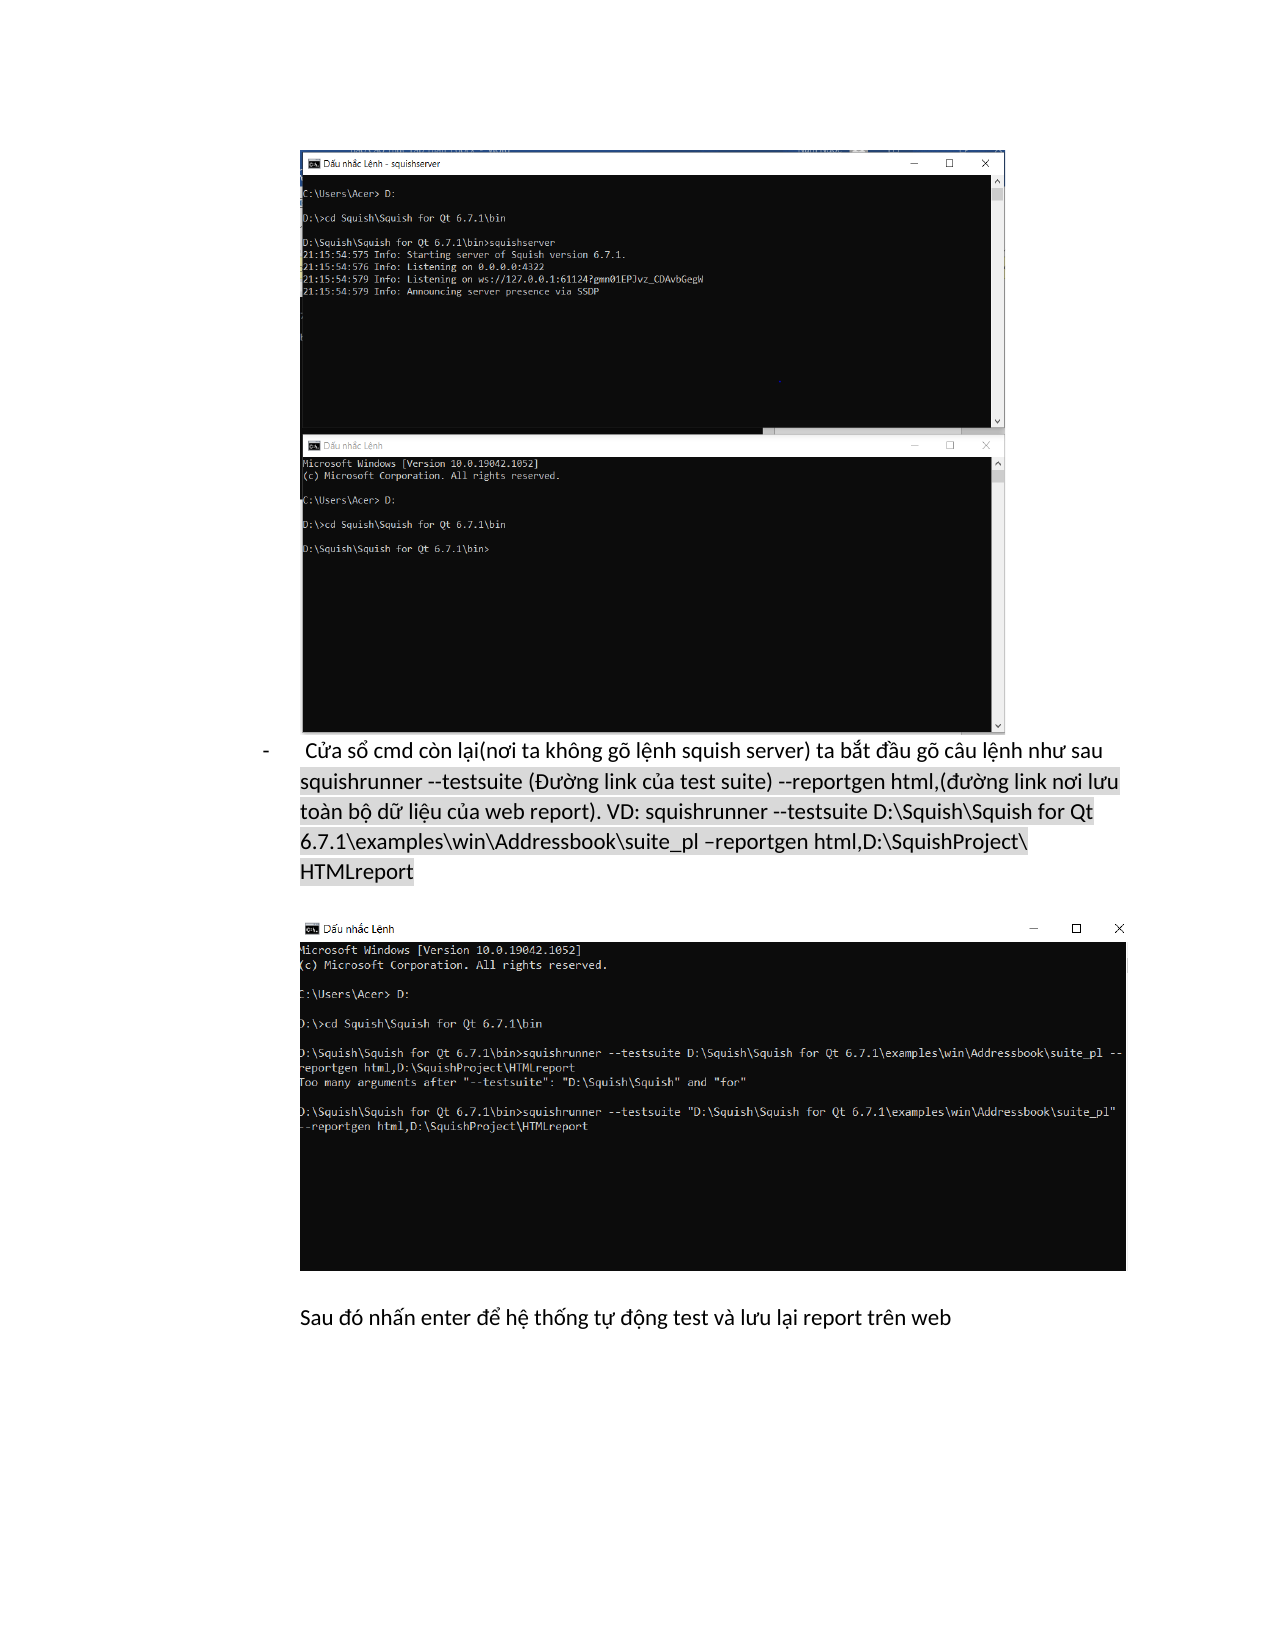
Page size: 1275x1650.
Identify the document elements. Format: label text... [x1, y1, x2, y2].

list Cửa sổ cmd còn lại(nơi ta không gõ lệnh squish server) ta bắt đầu gõ câu lệnh như sau squishrunner --testsuite (Đường link của test suite) --reportgen html,(đường link nơi lưu toàn bộ dữ liệu của web report). VD: squishrunner --testsuite D:\Squish\Squish for Qt 6.7.1\examples\win\Addressbook\suite_pl –reportgen html,D:\SquishProject\HTMLreport [262, 737, 1125, 886]
list Sau đó nhấn enter để hệ thống tự động test và lưu lại report trên web [300, 1303, 1125, 1331]
picture [300, 150, 1005, 735]
picture [300, 917, 1128, 1271]
